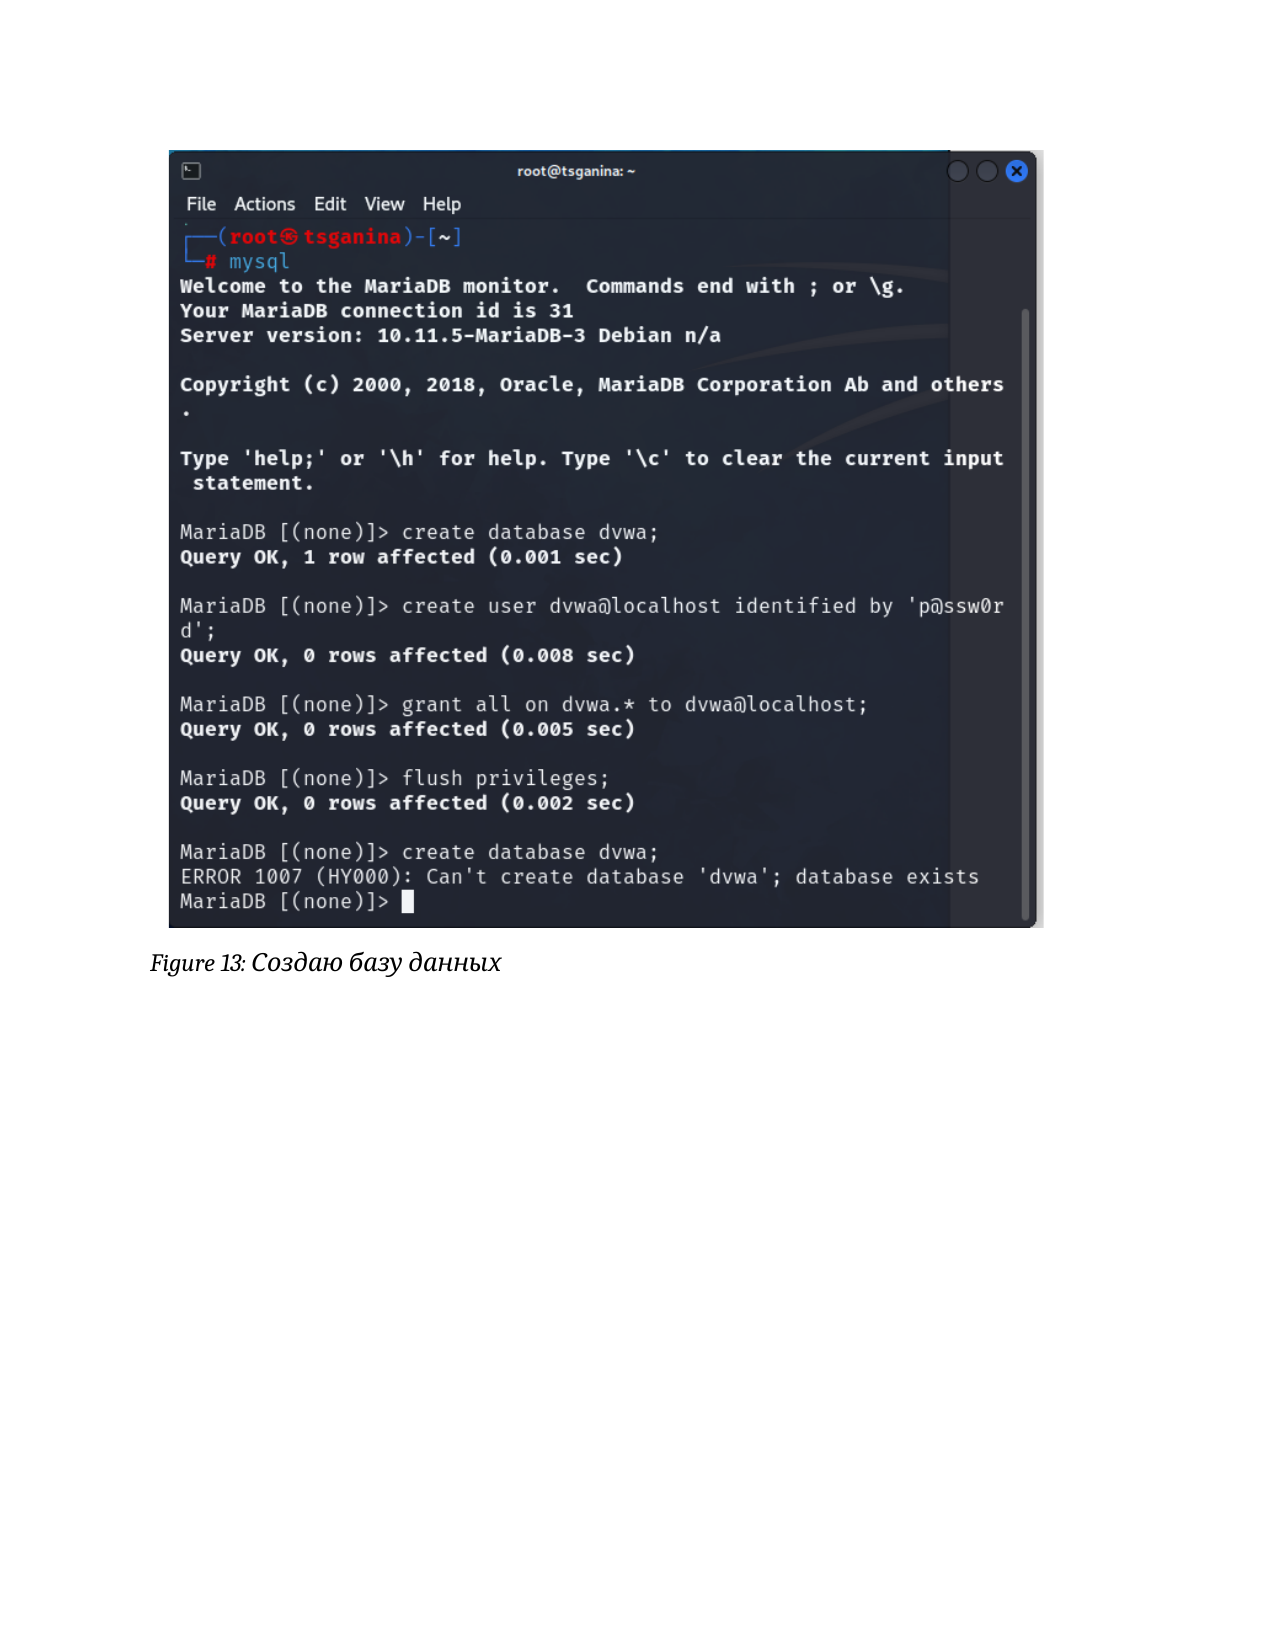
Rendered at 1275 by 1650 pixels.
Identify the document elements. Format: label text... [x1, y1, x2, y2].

picture [168, 150, 1044, 928]
text Figure 13: Создаю базу данных [150, 949, 1125, 977]
